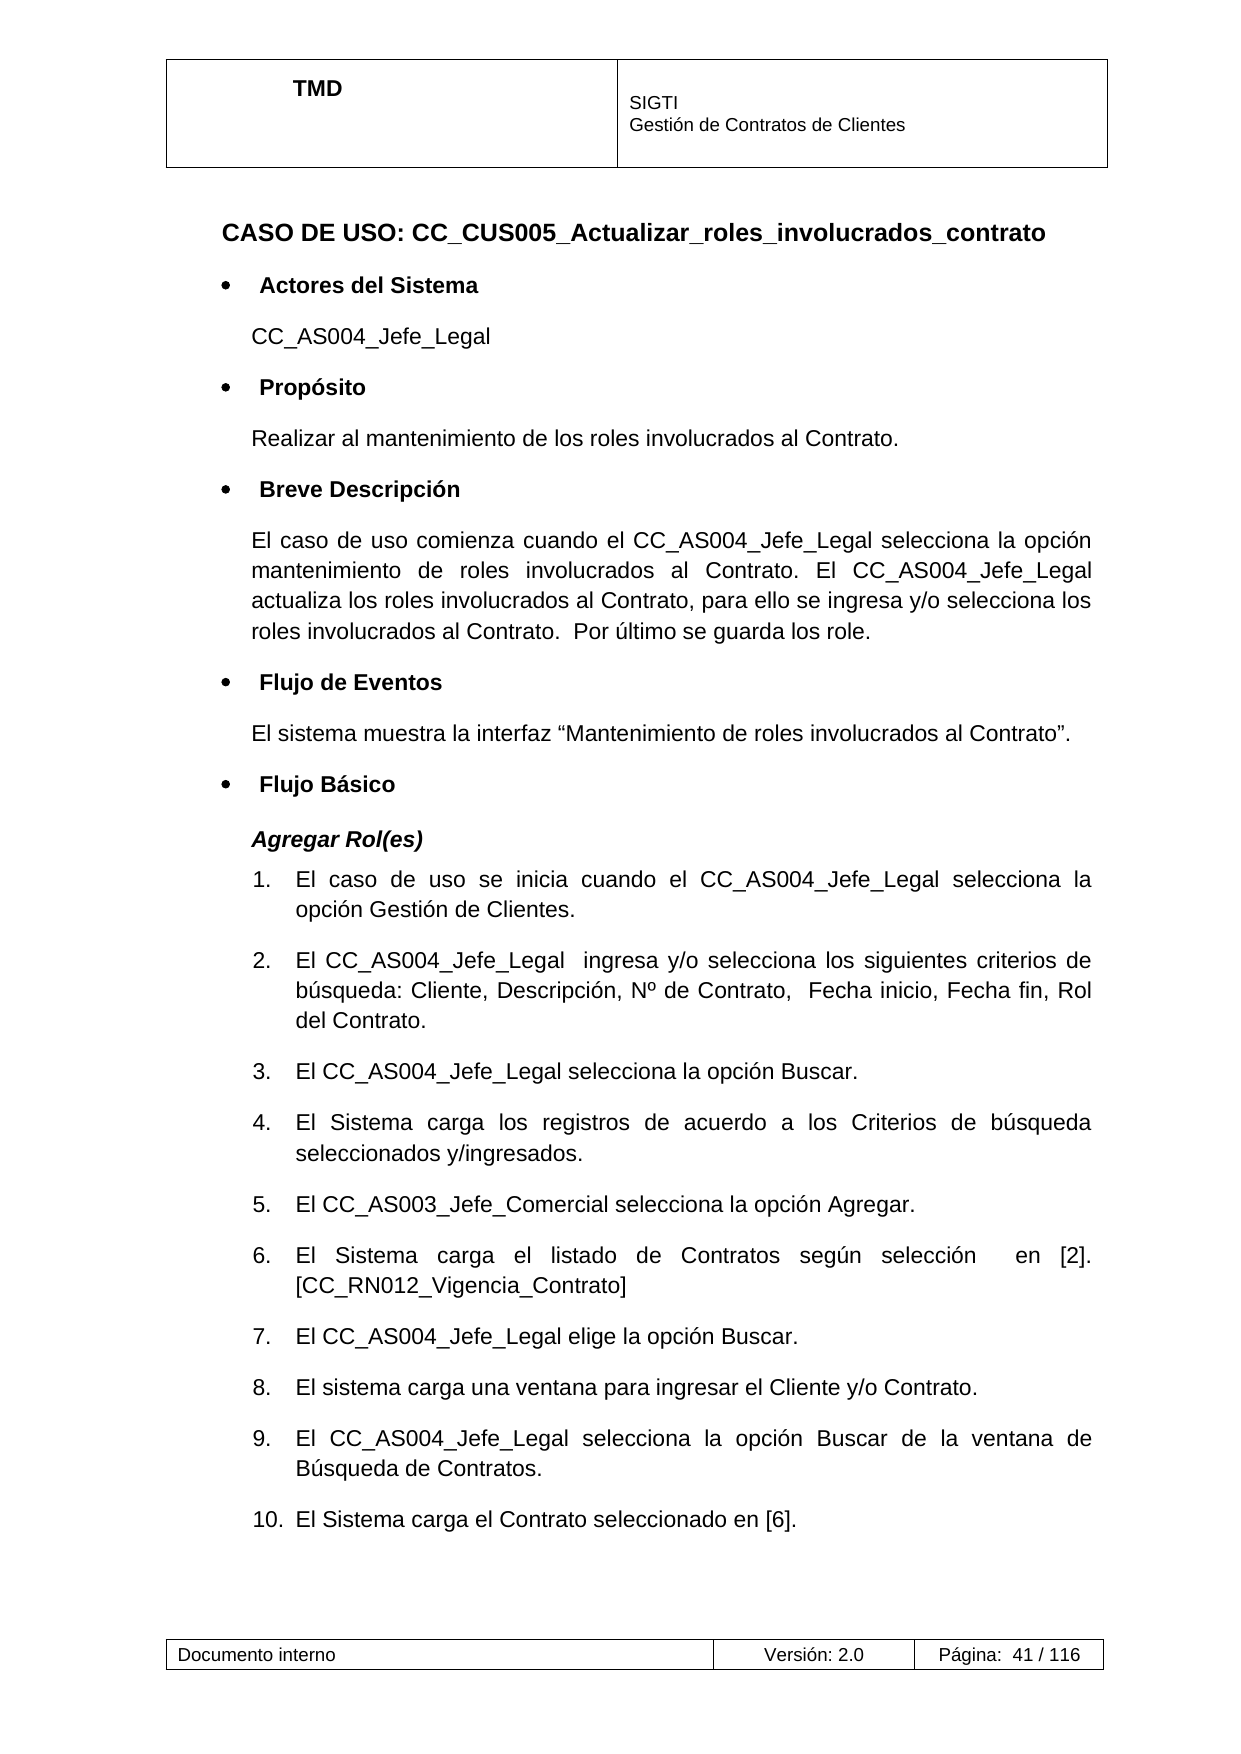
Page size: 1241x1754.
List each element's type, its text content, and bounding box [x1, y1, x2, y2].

list El CC_AS003_Jefe_Comercial selecciona la opción Agregar. [252, 1191, 1092, 1217]
list Breve Descripción [222, 476, 1092, 502]
list CC_AS004_Jefe_Legal [251, 323, 1092, 349]
list El CC_AS004_Jefe_Legal elige la opción Buscar. [252, 1323, 1092, 1349]
list Flujo Básico [222, 771, 1092, 797]
list CASO DE USO: CC_CUS005_Actualizar_roles_involucrados_contrato [222, 218, 1092, 247]
list El Sistema carga los registros de acuerdo a los Criterios de búsqueda seleccionados y/ingresados. [252, 1109, 1092, 1166]
list Agregar Rol(es) [251, 826, 1092, 852]
list Flujo de Eventos [222, 669, 1092, 695]
list El CC_AS004_Jefe_Legal ingresa y/o selecciona los siguientes criterios de búsqueda: Cliente, Descripción, Nº de Contrato, Fecha inicio, Fecha fin, Rol del Contrato. [252, 947, 1092, 1033]
list El CC_AS004_Jefe_Legal selecciona la opción Buscar. [252, 1058, 1092, 1084]
list El Sistema carga el Contrato seleccionado en [6]. [252, 1506, 1092, 1532]
list El CC_AS004_Jefe_Legal selecciona la opción Buscar de la ventana de Búsqueda de Contratos. [252, 1425, 1092, 1481]
list El sistema muestra la interfaz “Mantenimiento de roles involucrados al Contrato”. [251, 720, 1092, 746]
list El caso de uso se inicia cuando el CC_AS004_Jefe_Legal selecciona la opción Gestión de Clientes. [252, 866, 1092, 922]
list Propósito [222, 374, 1092, 400]
list El Sistema carga el listado de Contratos según selección en [2]. [CC_RN012_Vigencia_Contrato] [252, 1242, 1092, 1298]
list El sistema carga una ventana para ingresar el Cliente y/o Contrato. [252, 1374, 1092, 1400]
list Realizar al mantenimiento de los roles involucrados al Contrato. [251, 425, 1092, 451]
list Actores del Sistema [222, 272, 1092, 298]
list El caso de uso comienza cuando el CC_AS004_Jefe_Legal selecciona la opción mantenimiento de roles involucrados al Contrato. El CC_AS004_Jefe_Legal actualiza los roles involucrados al Contrato, para ello se ingresa y/o selecciona los roles involucrados al Contrato. Por último se guarda los role. [251, 527, 1092, 644]
